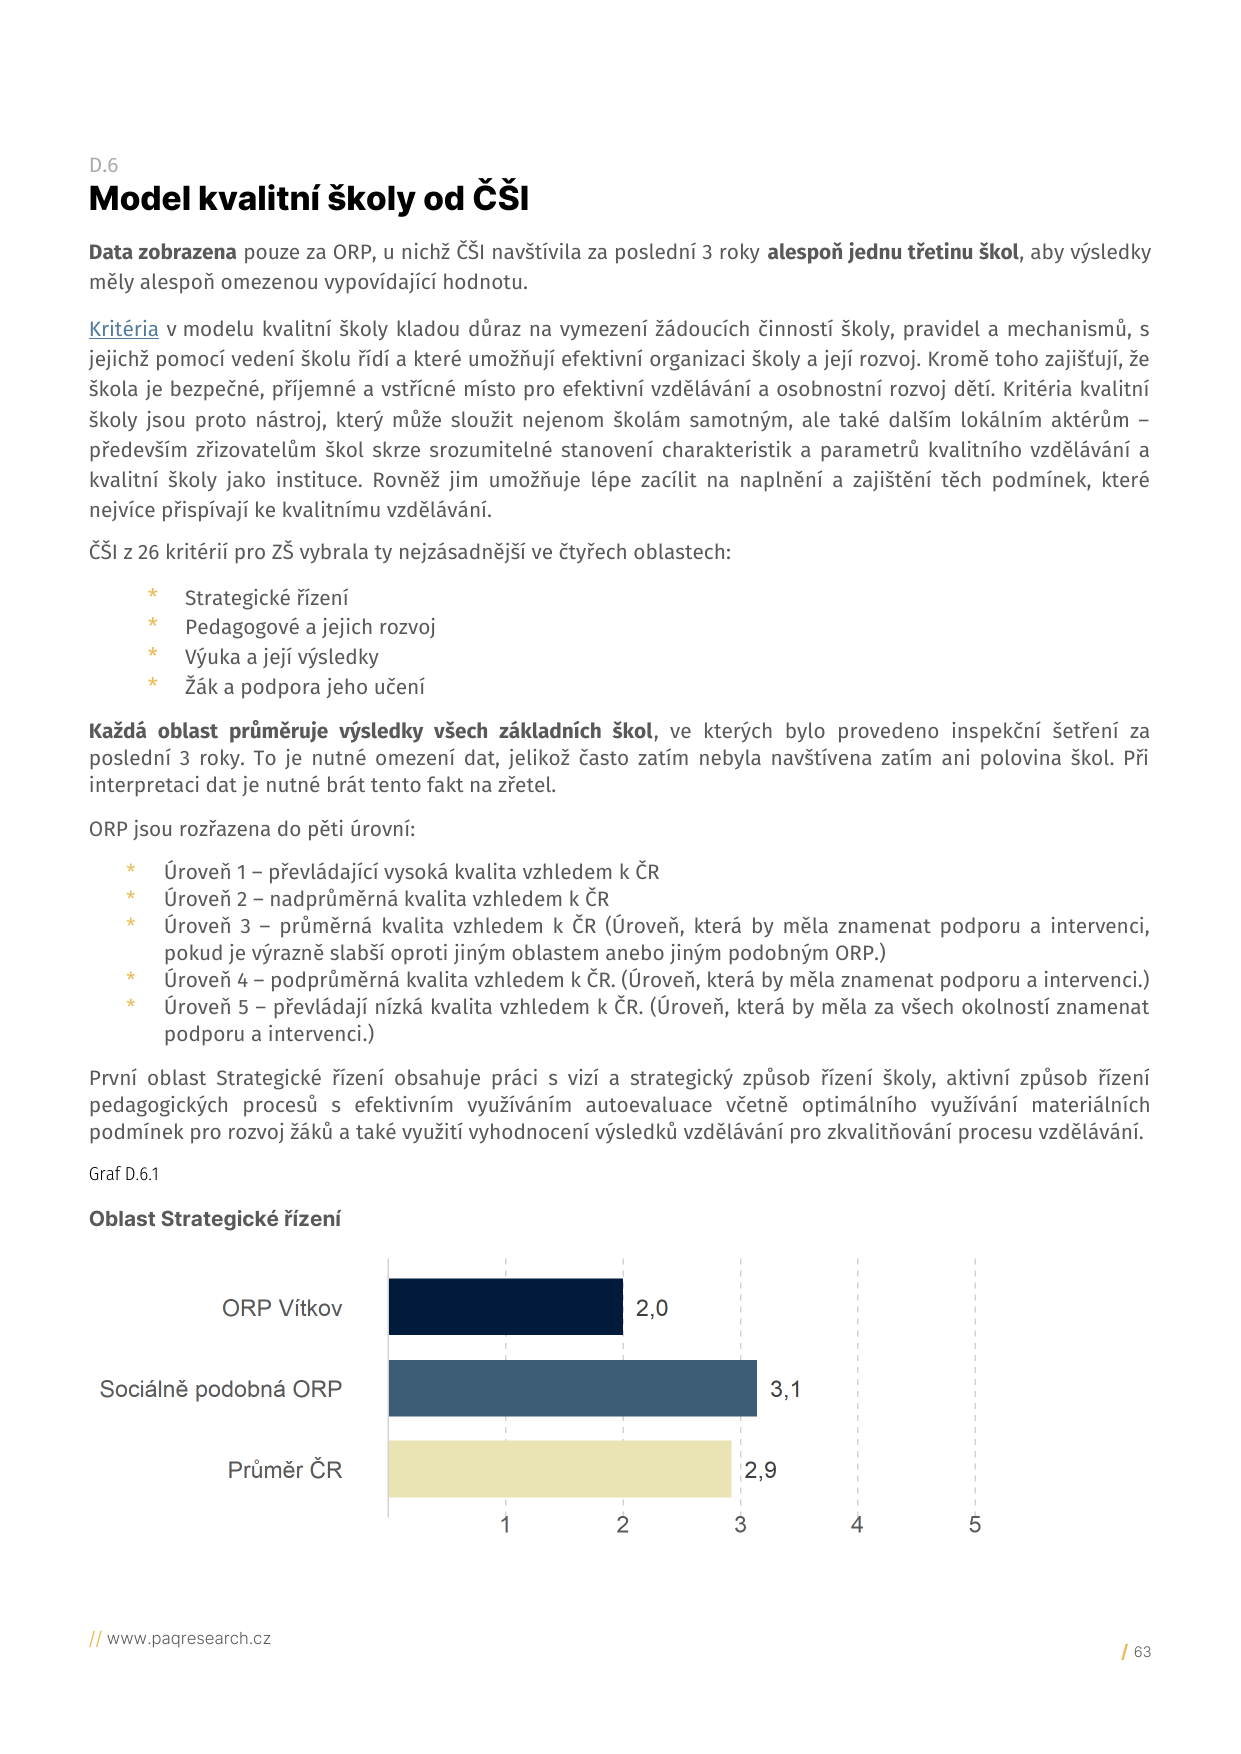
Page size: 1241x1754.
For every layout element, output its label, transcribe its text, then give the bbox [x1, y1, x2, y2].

list Úroveň 1 – převládající vysoká kvalita vzhledem k ČR [126, 860, 1152, 885]
text D.6 [89, 148, 1152, 178]
list Strategické řízení [148, 583, 1152, 611]
text Každá oblast průměruje výsledky všech základních škol, ve kterých bylo provedeno inspekční šetření za poslední 3 roky. To je nutné omezení dat, jelikož často zatím nebyla navštívena zatím ani polovina škol. Při interpretaci dat je nutné brát tento fakt na zřetel. [89, 719, 1152, 798]
list Úroveň 3 – průměrná kvalita vzhledem k ČR (Úroveň, která by měla znamenat podporu a intervenci, pokud je výrazně slabší oproti jiným oblastem anebo jiným podobným ORP.) [126, 914, 1152, 966]
picture [88, 1231, 1139, 1564]
list Žák a podpora jeho učení [148, 673, 1152, 700]
text ORP jsou rozřazena do pěti úrovní: [89, 817, 1152, 842]
text První oblast Strategické řízení obsahuje práci s vizí a strategický způsob řízení školy, aktivní způsob řízení pedagogických procesů s efektivním využíváním autoevaluace včetně optimálního využívání materiálních podmínek pro rozvoj žáků a také využití vyhodnocení výsledků vzdělávání pro zkvalitňování procesu vzdělávání. [89, 1066, 1152, 1145]
list Úroveň 4 – podprůměrná kvalita vzhledem k ČR. (Úroveň, která by měla znamenat podporu a intervenci.) [126, 968, 1152, 993]
list Pedagogové a jejich rozvoj [148, 613, 1152, 641]
list Výuka a její výsledky [148, 643, 1152, 670]
list Úroveň 2 – nadprůměrná kvalita vzhledem k ČR [126, 887, 1152, 912]
subtitle Model kvalitní školy od ČŠI [89, 178, 1152, 218]
text Oblast Strategické řízení [89, 1202, 1152, 1232]
text Graf D.6.1 [89, 1163, 1152, 1186]
text Data zobrazena pouze za ORP, u nichž ČŠI navštívila za poslední 3 roky alespoň jednu třetinu škol, aby výsledky měly alespoň omezenou vypovídající hodnotu. [89, 235, 1152, 295]
text ČŠI z 26 kritérií pro ZŠ vybrala ty nejzásadnější ve čtyřech oblastech: [89, 540, 1152, 565]
list Úroveň 5 – převládají nízká kvalita vzhledem k ČR. (Úroveň, která by měla za všech okolností znamenat podporu a intervenci.) [126, 995, 1152, 1047]
text Kritéria v modelu kvalitní školy kladou důraz na vymezení žádoucích činností školy, pravidel a mechanismů, s jejichž pomocí vedení školu řídí a které umožňují efektivní organizaci školy a její rozvoj. Kromě toho zajišťují, že škola je bezpečné, příjemné a vstřícné místo pro efektivní vzdělávání a osobnostní rozvoj dětí. Kritéria kvalitní školy jsou proto nástroj, který může sloužit nejenom školám samotným, ale také dalším lokálním aktérům – především zřizovatelům škol skrze srozumitelné stanovení charakteristik a parametrů kvalitního vzdělávání a kvalitní školy jako instituce. Rovněž jim umožňuje lépe zacílit na naplnění a zajištění těch podmínek, které nejvíce přispívají ke kvalitnímu vzdělávání. [89, 312, 1152, 523]
